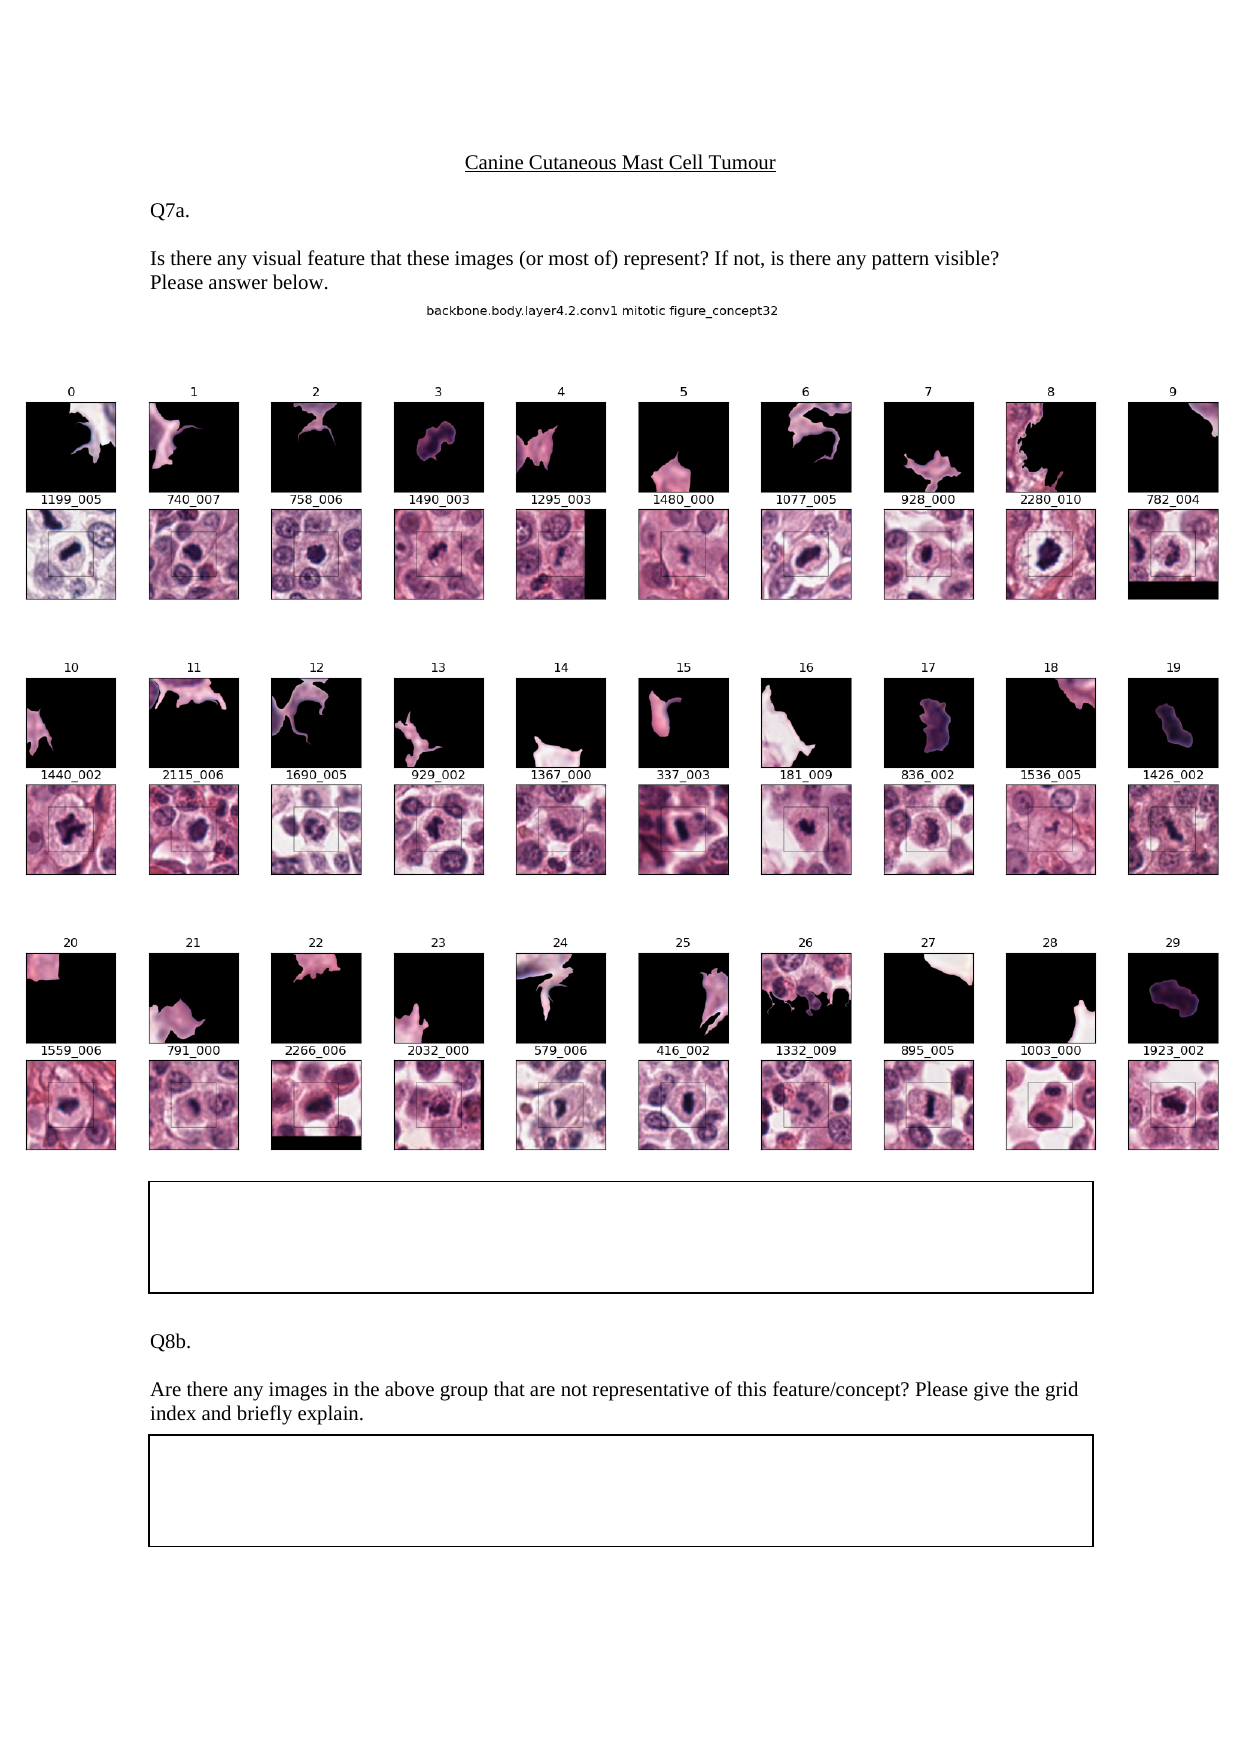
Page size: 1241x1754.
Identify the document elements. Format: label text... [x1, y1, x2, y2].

text Please answer below. [150, 270, 1090, 294]
text Canine Cutaneous Mast Cell Tumour [150, 150, 1090, 174]
text Is there any visual feature that these images (or most of) represent? If not, is there any pattern visible? [150, 246, 1090, 270]
picture [0, 299, 1241, 1165]
text Q7a. [150, 198, 1090, 222]
text Are there any images in the above group that are not representative of this feature/concept? Please give the grid index and briefly explain. [150, 1377, 1090, 1425]
text Q8b. [150, 1329, 1090, 1353]
